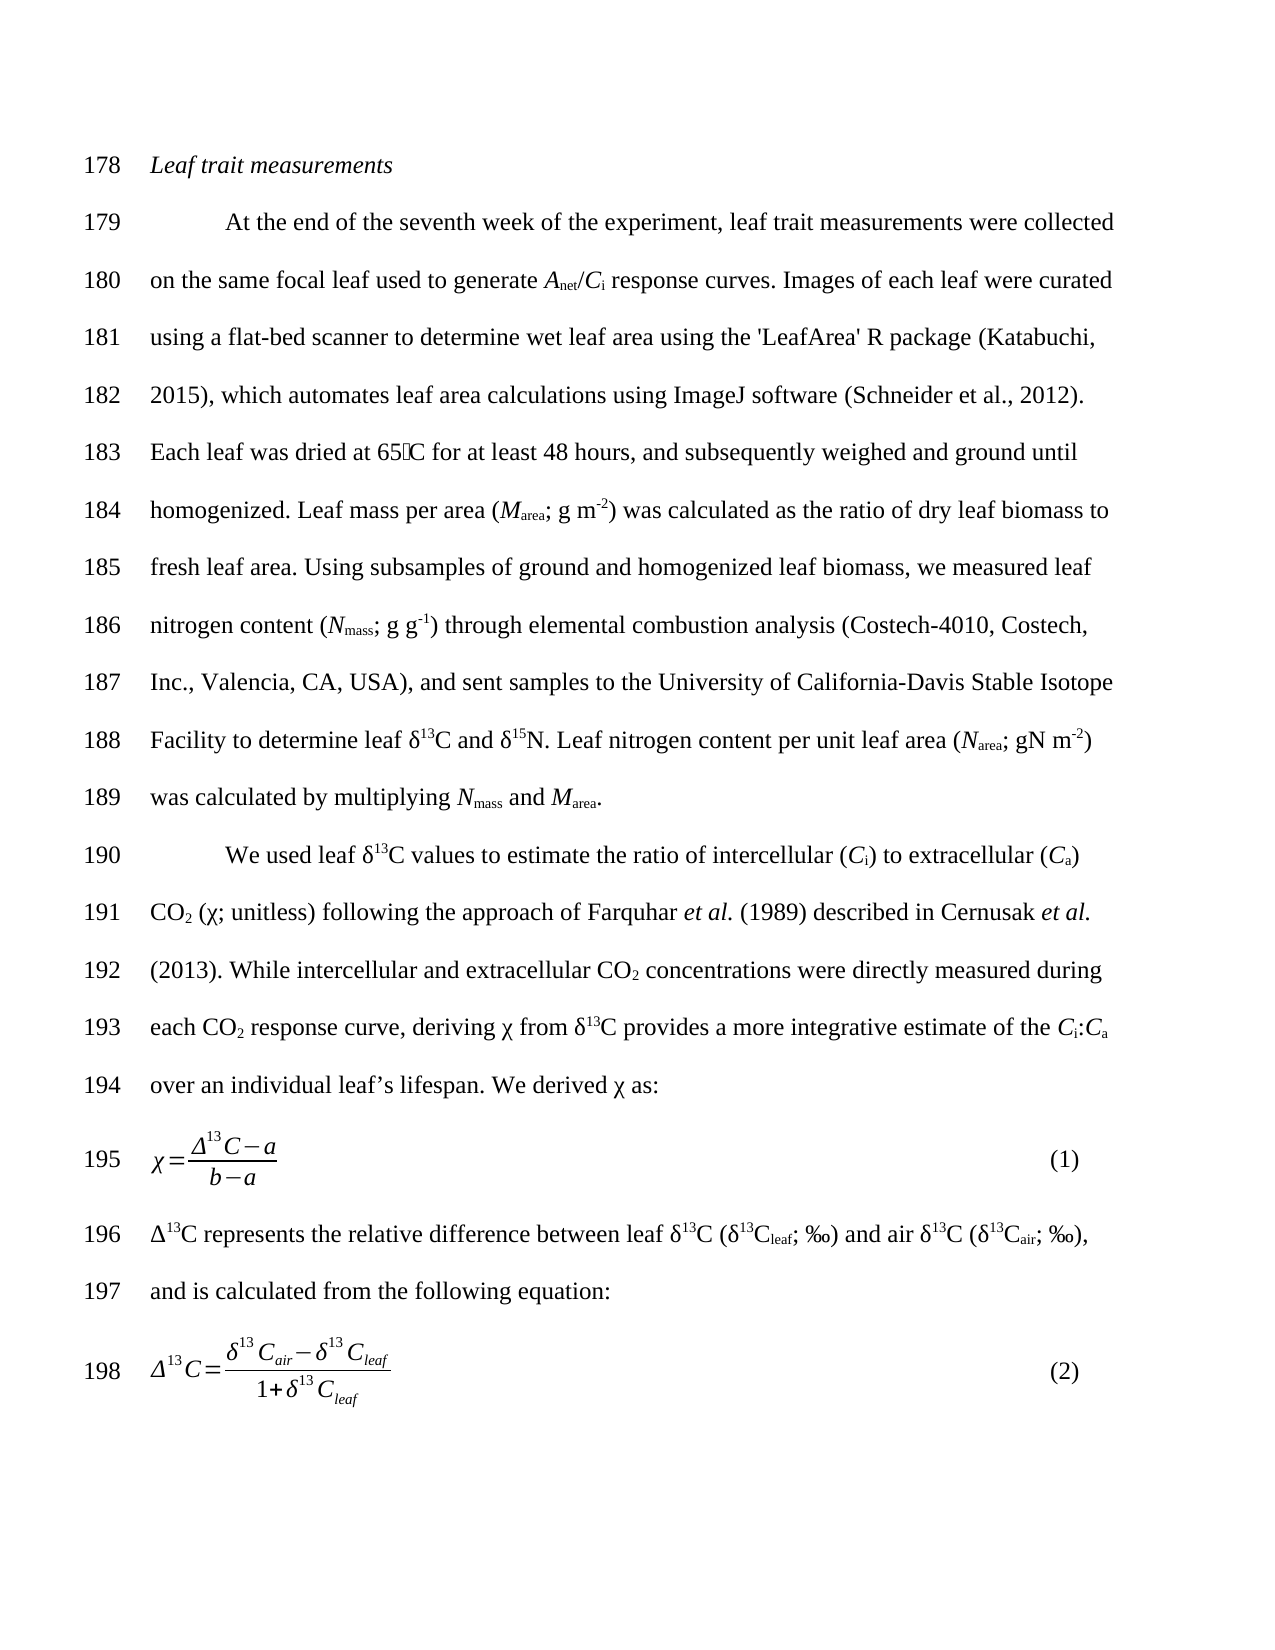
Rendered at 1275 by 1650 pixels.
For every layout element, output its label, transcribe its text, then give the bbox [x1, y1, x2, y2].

text (2) [150, 1334, 1125, 1407]
text Leaf trait measurements [150, 150, 1125, 179]
text Δ13C represents the relative difference between leaf δ13C (δ13Cleaf; ‰) and air δ13C (δ13Cair; ‰), and is calculated from the following equation: [150, 1219, 1125, 1305]
text We used leaf δ13C values to estimate the ratio of intercellular (Ci) to extracellular (Ca) CO2 (χ; unitless) following the approach of Farquhar et al. (1989) described in Cernusak et al. (2013). While intercellular and extracellular CO2 concentrations were directly measured during each CO2 response curve, deriving χ from δ13C provides a more integrative estimate of the Ci:Ca over an individual leaf’s lifespan. We derived χ as: [150, 840, 1125, 1099]
text At the end of the seventh week of the experiment, leaf trait measurements were collected on the same focal leaf used to generate Anet/Ci response curves. Images of each leaf were curated using a flat-bed scanner to determine wet leaf area using the 'LeafArea' R package (Katabuchi, 2015), which automates leaf area calculations using ImageJ software (Schneider et al., 2012). Each leaf was dried at 65C for at least 48 hours, and subsequently weighed and ground until homogenized. Leaf mass per area (Marea; g m-2) was calculated as the ratio of dry leaf biomass to fresh leaf area. Using subsamples of ground and homogenized leaf biomass, we measured leaf nitrogen content (Nmass; g g-1) through elemental combustion analysis (Costech-4010, Costech, Inc., Valencia, CA, USA), and sent samples to the University of California-Davis Stable Isotope Facility to determine leaf δ13C and δ15N. Leaf nitrogen content per unit leaf area (Narea; gN m-2) was calculated by multiplying Nmass and Marea. [150, 207, 1125, 811]
text (1) [150, 1127, 1125, 1190]
